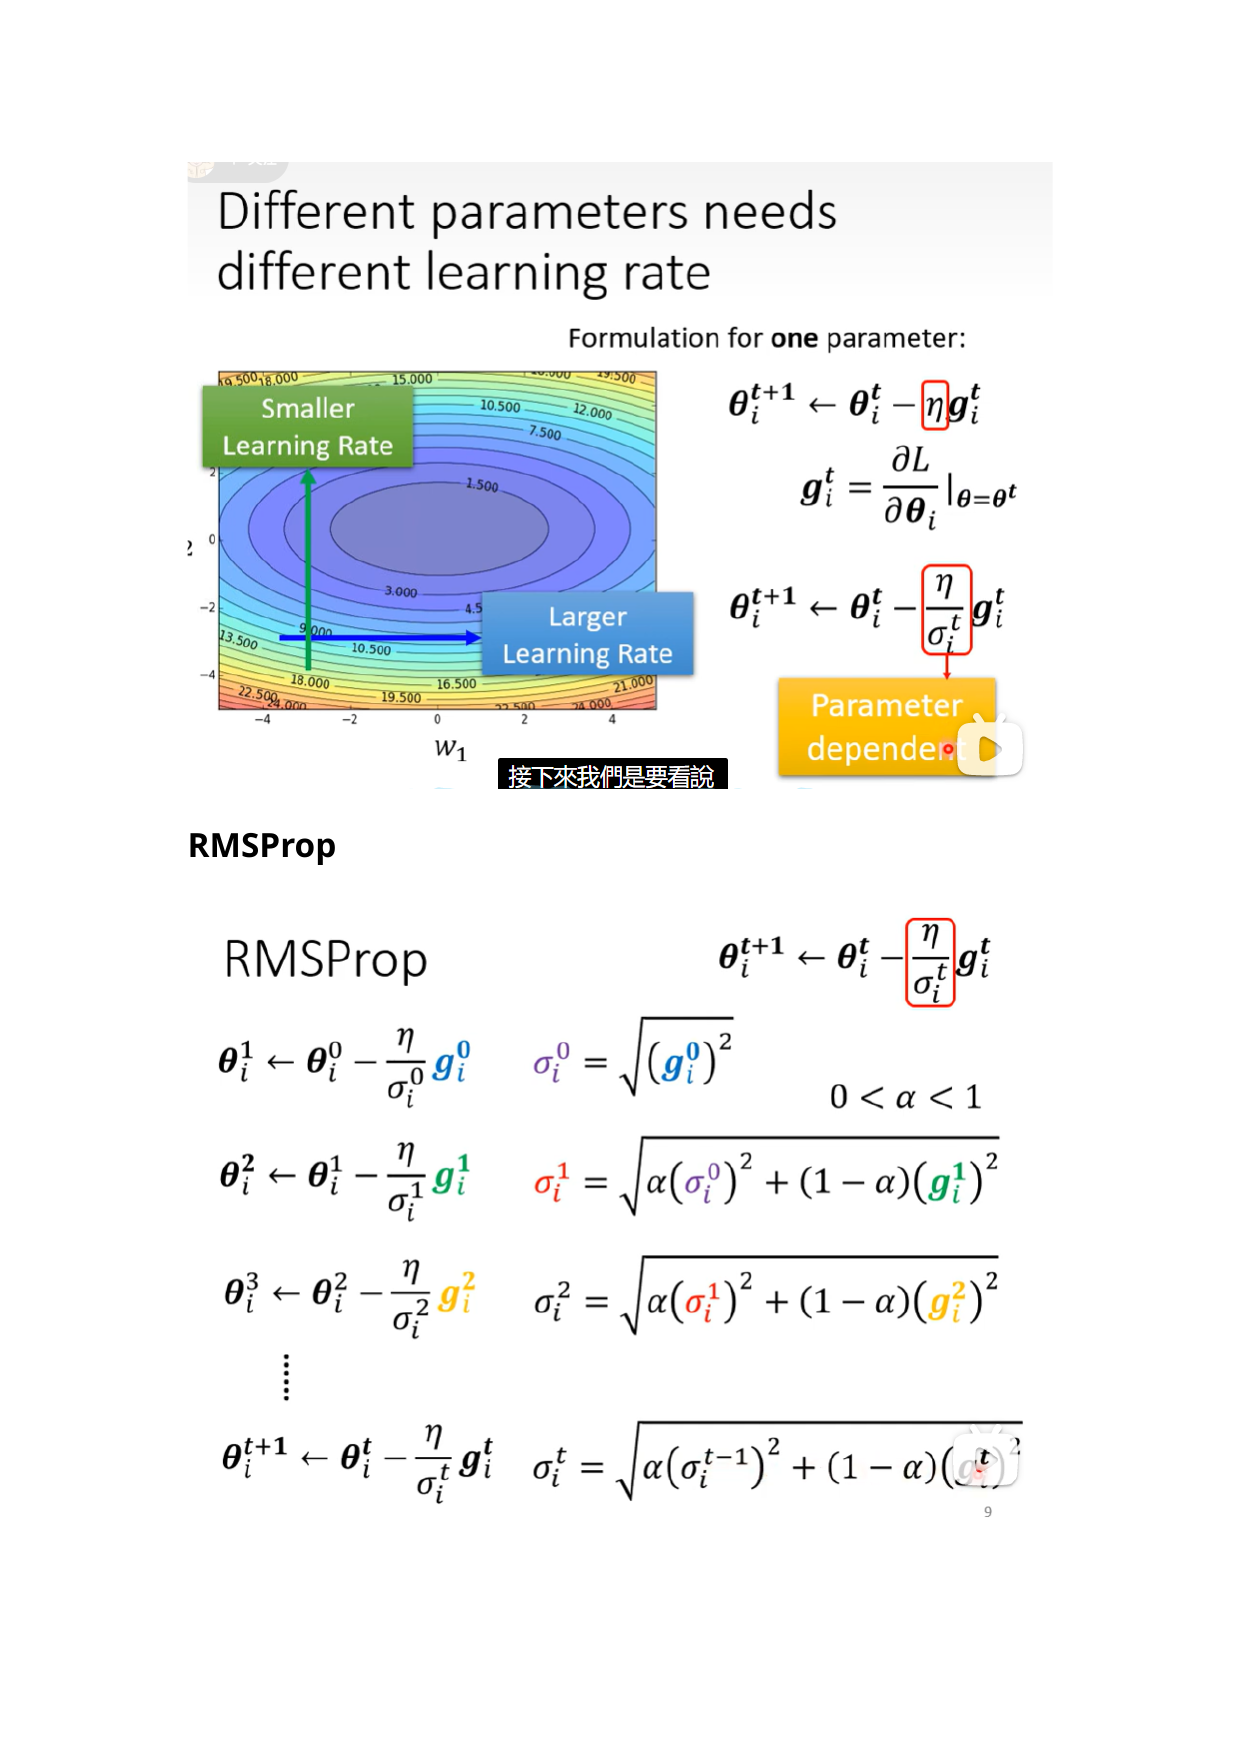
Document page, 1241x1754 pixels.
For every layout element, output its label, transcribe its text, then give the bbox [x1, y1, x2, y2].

picture [187, 877, 1053, 1521]
picture [187, 162, 1053, 789]
text RMSProp [187, 812, 1053, 877]
